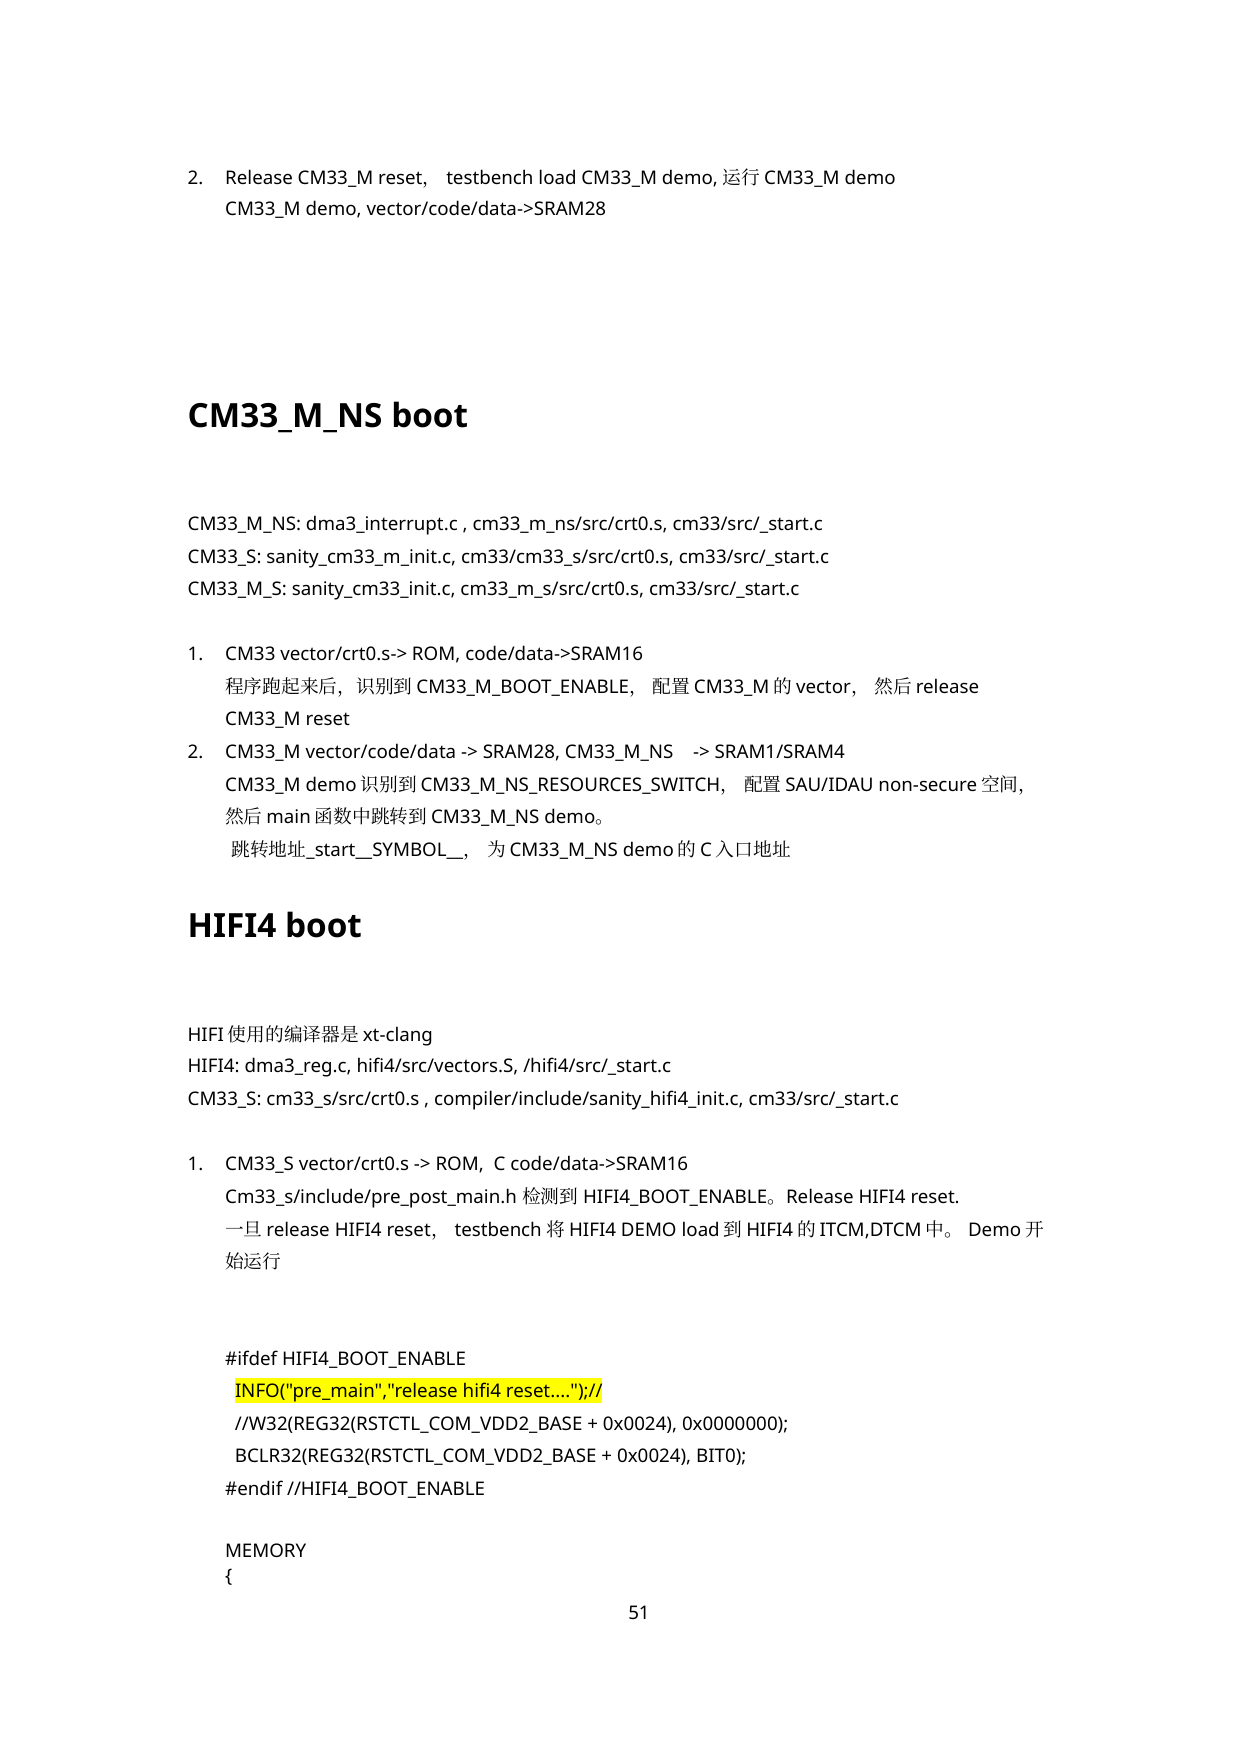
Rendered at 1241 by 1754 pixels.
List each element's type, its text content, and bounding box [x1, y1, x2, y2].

text Cm33_s/include/pre_post_main.h 检测到 HIFI4_BOOT_ENABLE。Release HIFI4 reset. [225, 1179, 1053, 1212]
text INFO("pre_main","release hifi4 reset....");// [225, 1374, 1053, 1407]
list 程序跑起来后，识别到CM33_M_BOOT_ENABLE， 配置CM33_M的vector， 然后release CM33_M reset [225, 669, 1053, 734]
subtitle CM33_M_NS boot [187, 382, 1053, 447]
text //W32(REG32(RSTCTL_COM_VDD2_BASE + 0x0024), 0x0000000); [225, 1407, 1053, 1439]
text { [225, 1562, 1053, 1588]
list CM33_M demo, vector/code/data->SRAM28 [225, 192, 1053, 225]
text 跳转地址_start__SYMBOL__， 为CM33_M_NS demo的C入口地址 [187, 832, 1053, 864]
text 一旦release HIFI4 reset， testbench 将HIFI4 DEMO load到HIFI4的ITCM,DTCM中。 Demo开始运行 [225, 1212, 1053, 1277]
list Release CM33_M reset， testbench load CM33_M demo, 运行CM33_M demo [187, 160, 1053, 192]
text HIFI使用的编译器是xt-clang [187, 1017, 1053, 1049]
list CM33 vector/crt0.s-> ROM, code/data->SRAM16 [187, 637, 1053, 669]
text CM33_M_NS: dma3_interrupt.c , cm33_m_ns/src/crt0.s, cm33/src/_start.c [187, 507, 1053, 539]
text HIFI4: dma3_reg.c, hifi4/src/vectors.S, /hifi4/src/_start.c [187, 1049, 1053, 1082]
text MEMORY [225, 1537, 1053, 1562]
text CM33_S: cm33_s/src/crt0.s , compiler/include/sanity_hifi4_init.c, cm33/src/_start.c [187, 1082, 1053, 1114]
text BCLR32(REG32(RSTCTL_COM_VDD2_BASE + 0x0024), BIT0); [225, 1439, 1053, 1472]
list CM33_S vector/crt0.s -> ROM, C code/data->SRAM16 [187, 1147, 1053, 1179]
text CM33_M demo识别到CM33_M_NS_RESOURCES_SWITCH， 配置SAU/IDAU non-secure空间， [225, 767, 1053, 799]
text CM33_S: sanity_cm33_m_init.c, cm33/cm33_s/src/crt0.s, cm33/src/_start.c [187, 539, 1053, 572]
text #endif //HIFI4_BOOT_ENABLE [225, 1472, 1053, 1504]
text #ifdef HIFI4_BOOT_ENABLE [225, 1342, 1053, 1374]
list CM33_M vector/code/data -> SRAM28, CM33_M_NS -> SRAM1/SRAM4 [187, 734, 1053, 767]
text 然后main函数中跳转到CM33_M_NS demo。 [225, 799, 1053, 832]
text CM33_M_S: sanity_cm33_init.c, cm33_m_s/src/crt0.s, cm33/src/_start.c [187, 572, 1053, 604]
subtitle HIFI4 boot [187, 892, 1053, 957]
